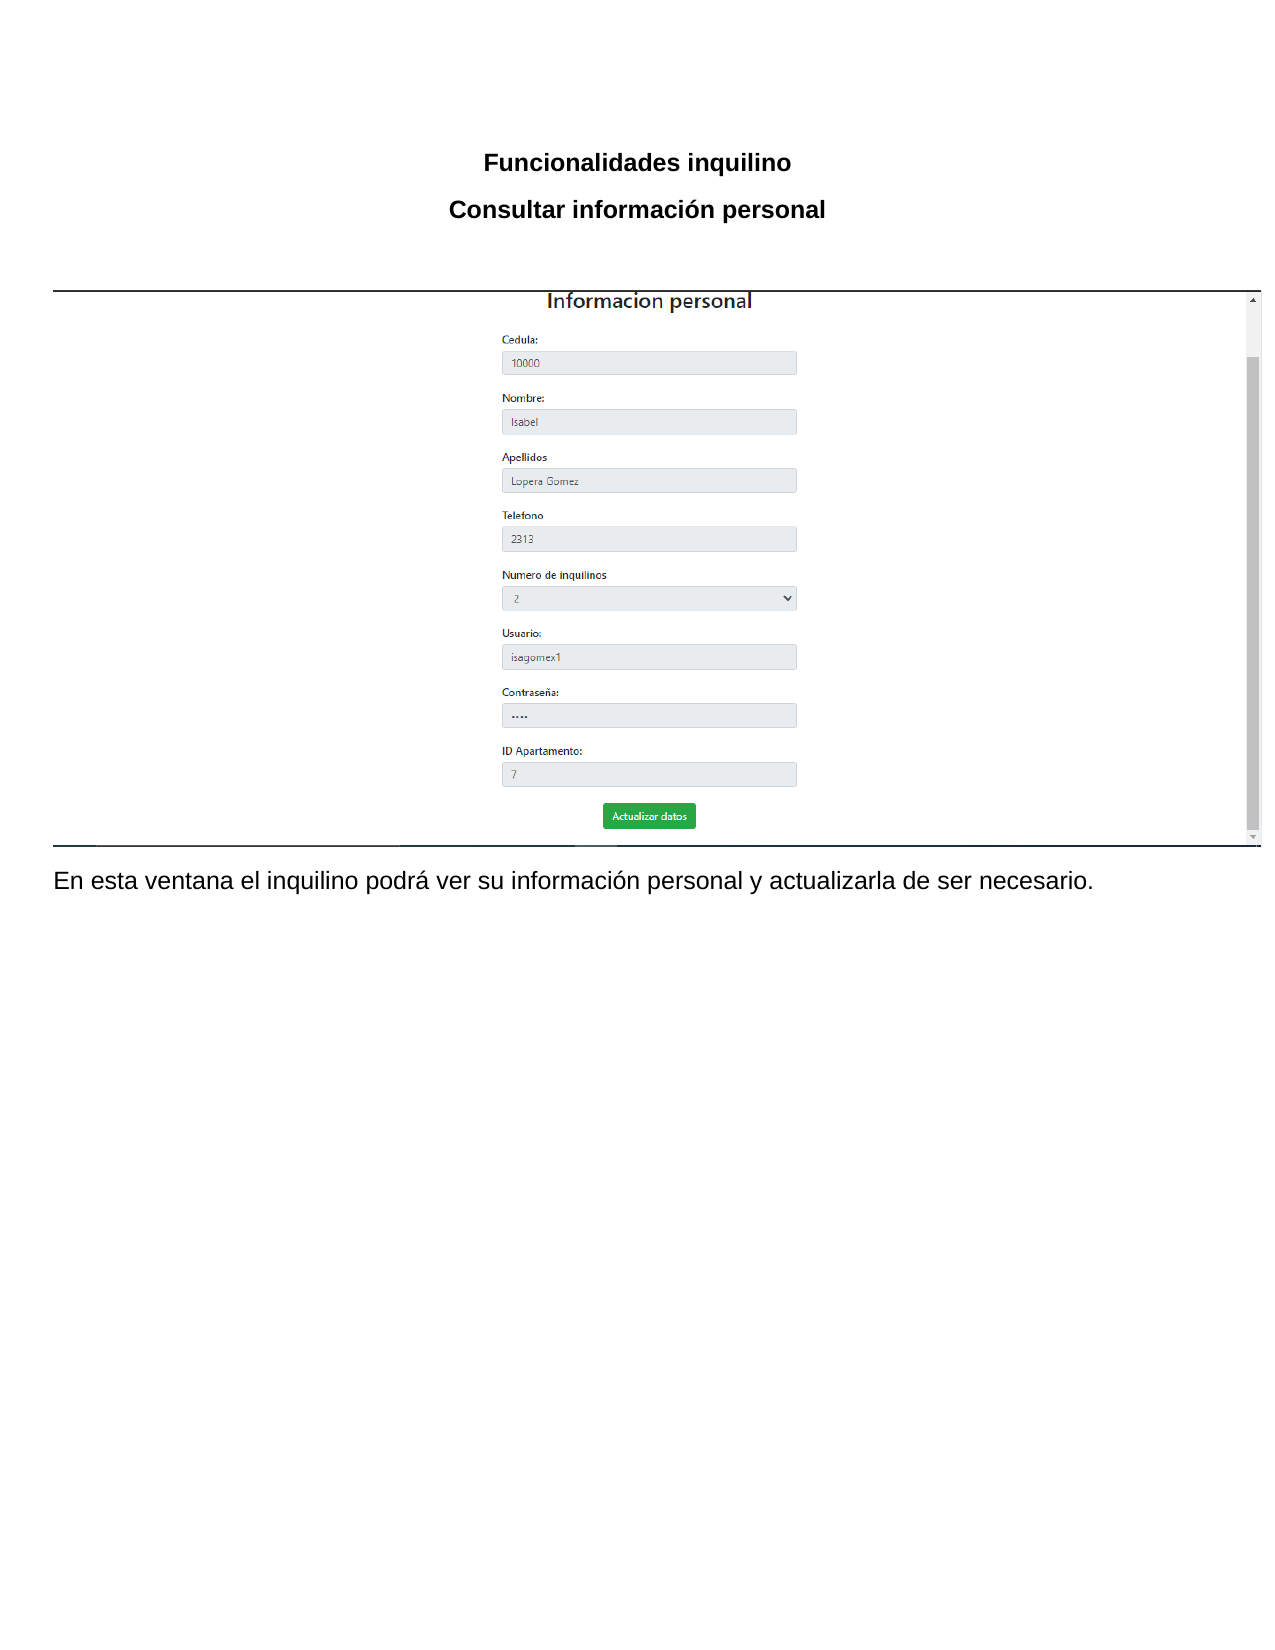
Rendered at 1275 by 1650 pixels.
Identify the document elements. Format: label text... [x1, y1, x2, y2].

text Consultar información personal [177, 195, 1098, 224]
text En esta ventana el inquilino podrá ver su información personal y actualizarla de ser necesario. [53, 866, 1098, 895]
text Funcionalidades inquilino [177, 148, 1098, 176]
picture [53, 290, 1262, 847]
